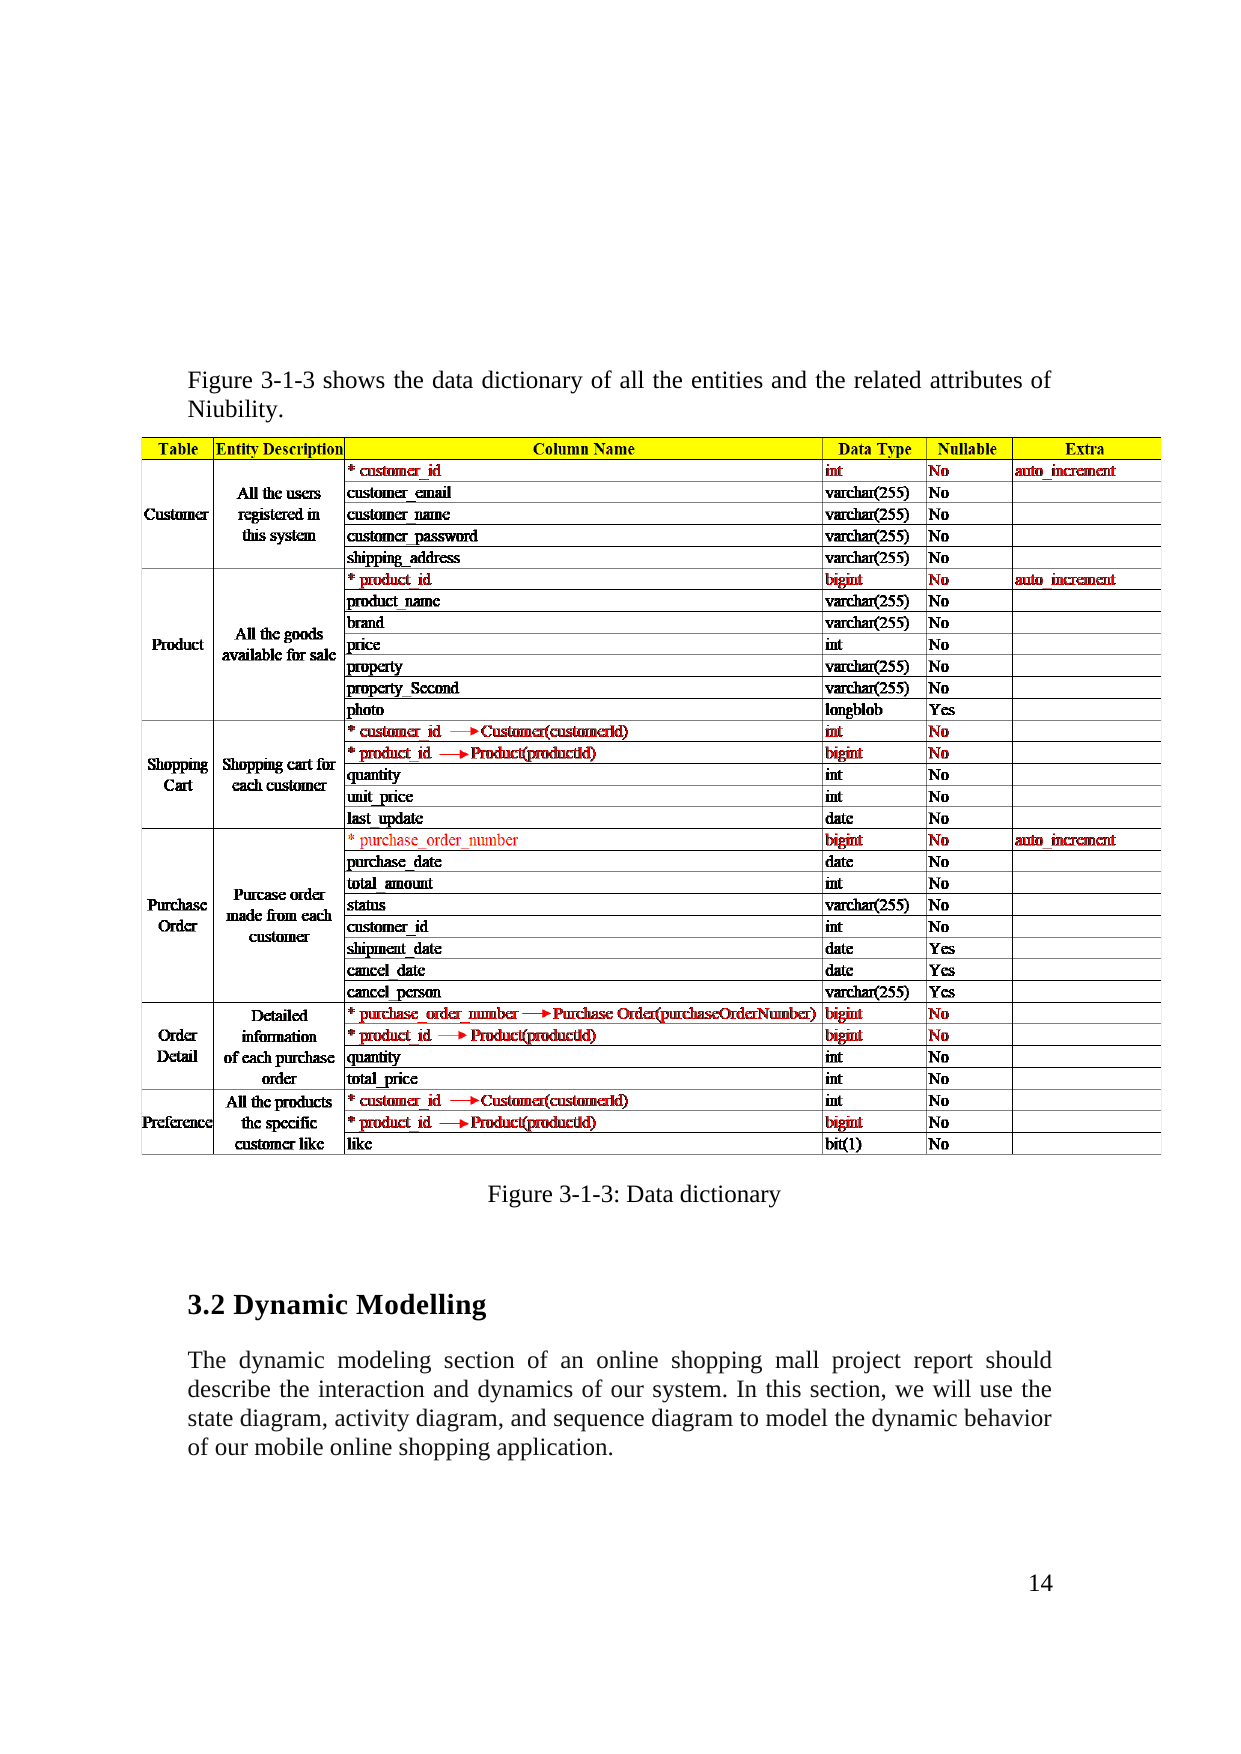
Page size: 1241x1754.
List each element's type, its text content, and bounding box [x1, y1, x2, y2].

text Figure 3-1-3 shows the data dictionary of all the entities and the related attributes of Niubility. [187, 365, 1053, 422]
picture [141, 437, 1162, 1155]
text The dynamic modeling section of an online shopping mall project report should describe the interaction and dynamics of our system. In this section, we will use the state diagram, activity diagram, and sequence diagram to model the dynamic behavior of our mobile online shopping application. [187, 1345, 1053, 1460]
subtitle 3.2 Dynamic Modelling [187, 1287, 1053, 1320]
text Figure 3-1-3: Data dictionary [412, 1155, 1053, 1208]
